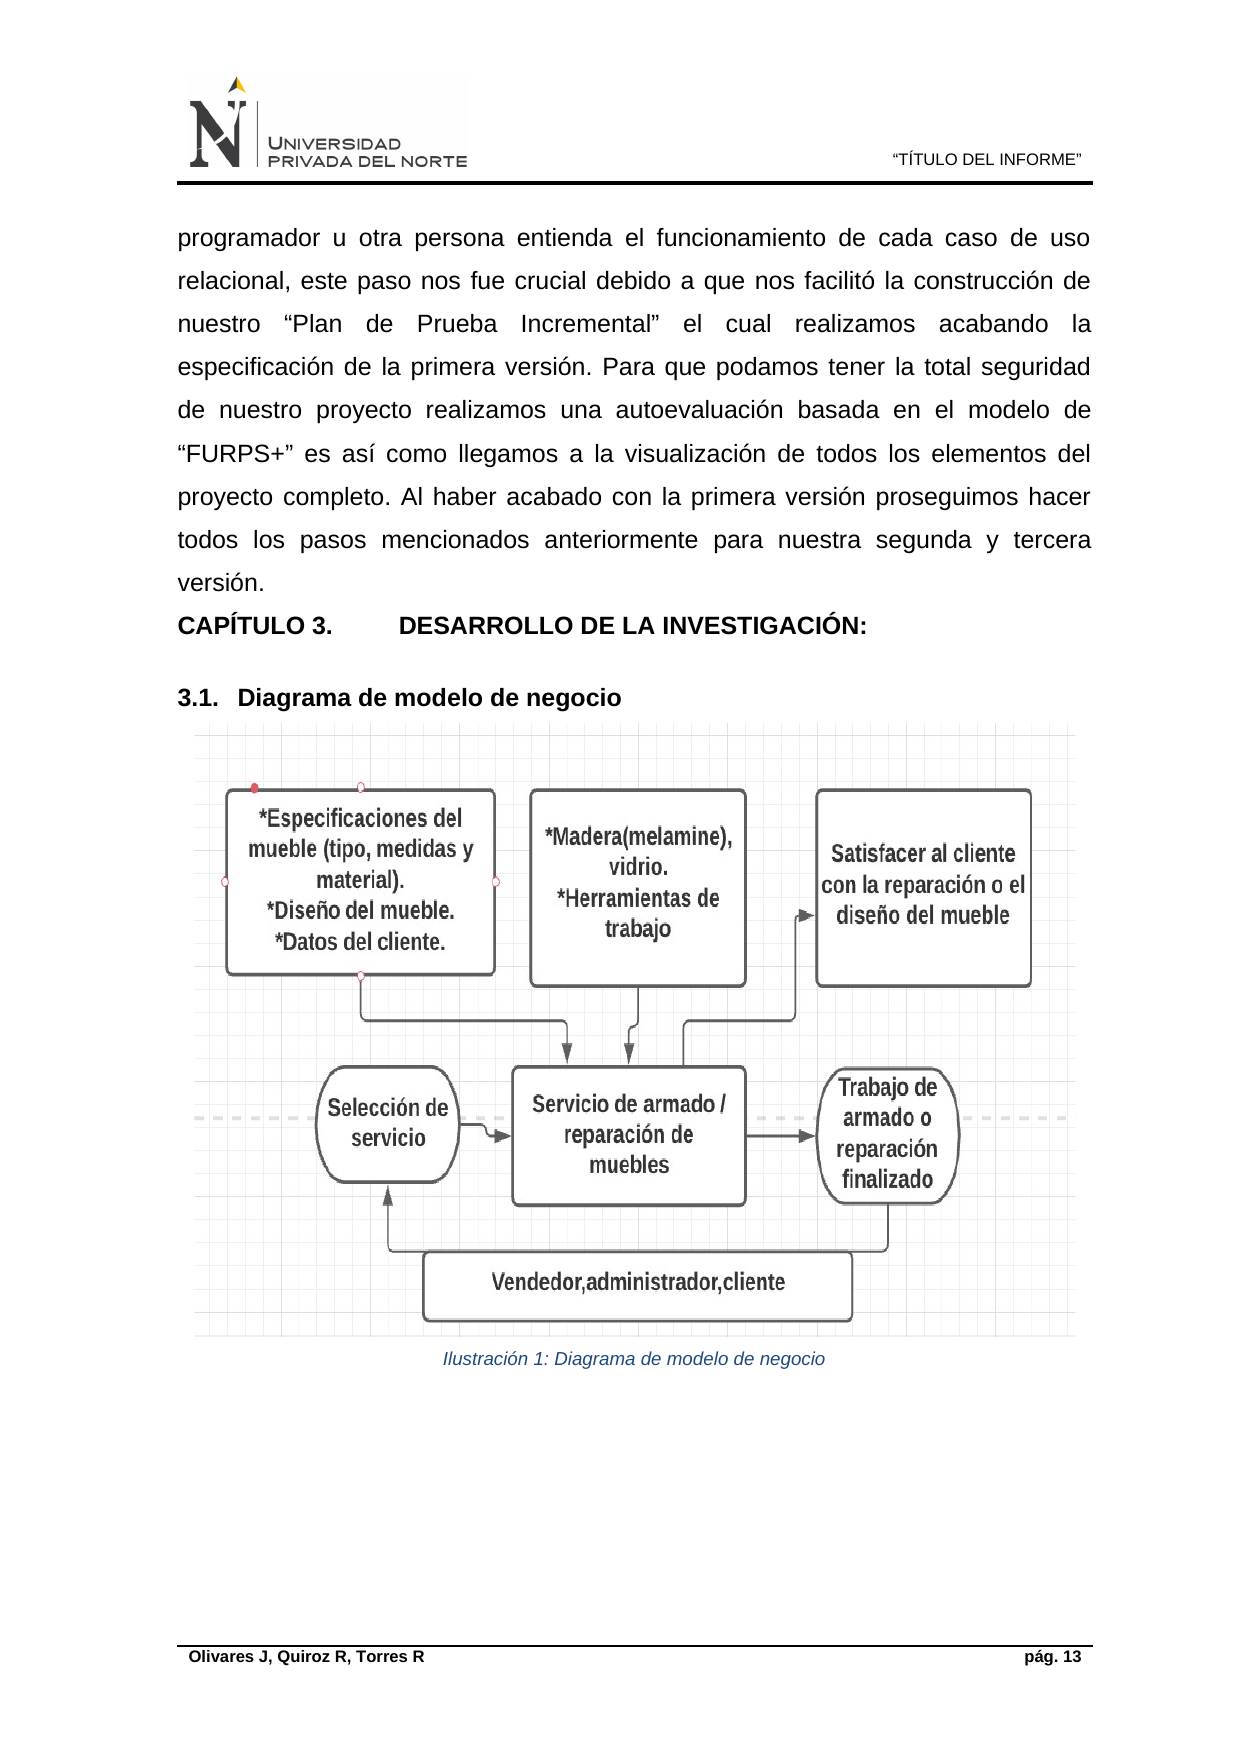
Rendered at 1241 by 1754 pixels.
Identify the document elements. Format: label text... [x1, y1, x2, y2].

picture [188, 73, 469, 169]
subtitle Diagrama de modelo de negocio [177, 682, 1092, 711]
text Ilustración 1: Diagrama de modelo de negocio [177, 1348, 1092, 1370]
subtitle DESARROLLO DE LA INVESTIGACIÓN: [177, 611, 1092, 640]
picture [194, 723, 1076, 1337]
